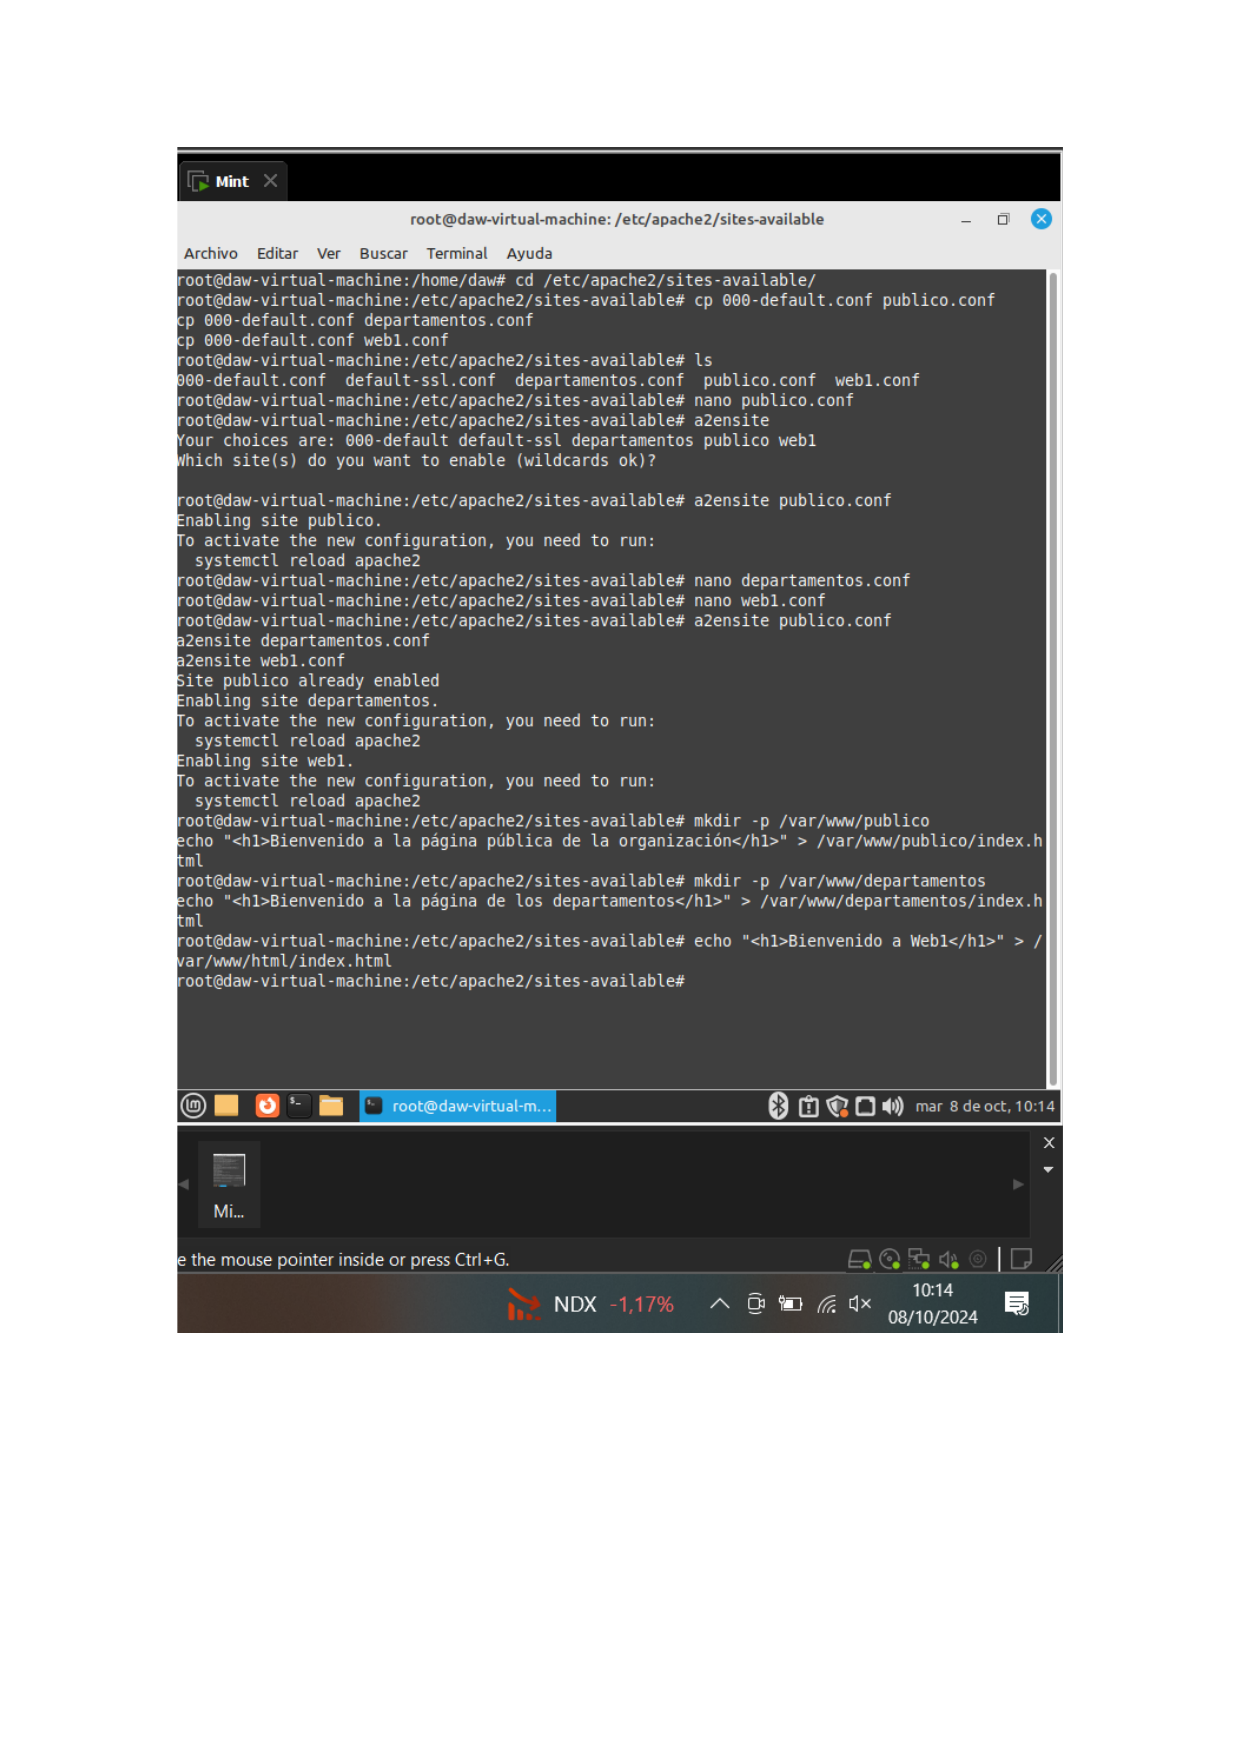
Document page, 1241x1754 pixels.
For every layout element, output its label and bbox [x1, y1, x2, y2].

picture [177, 147, 1063, 1333]
